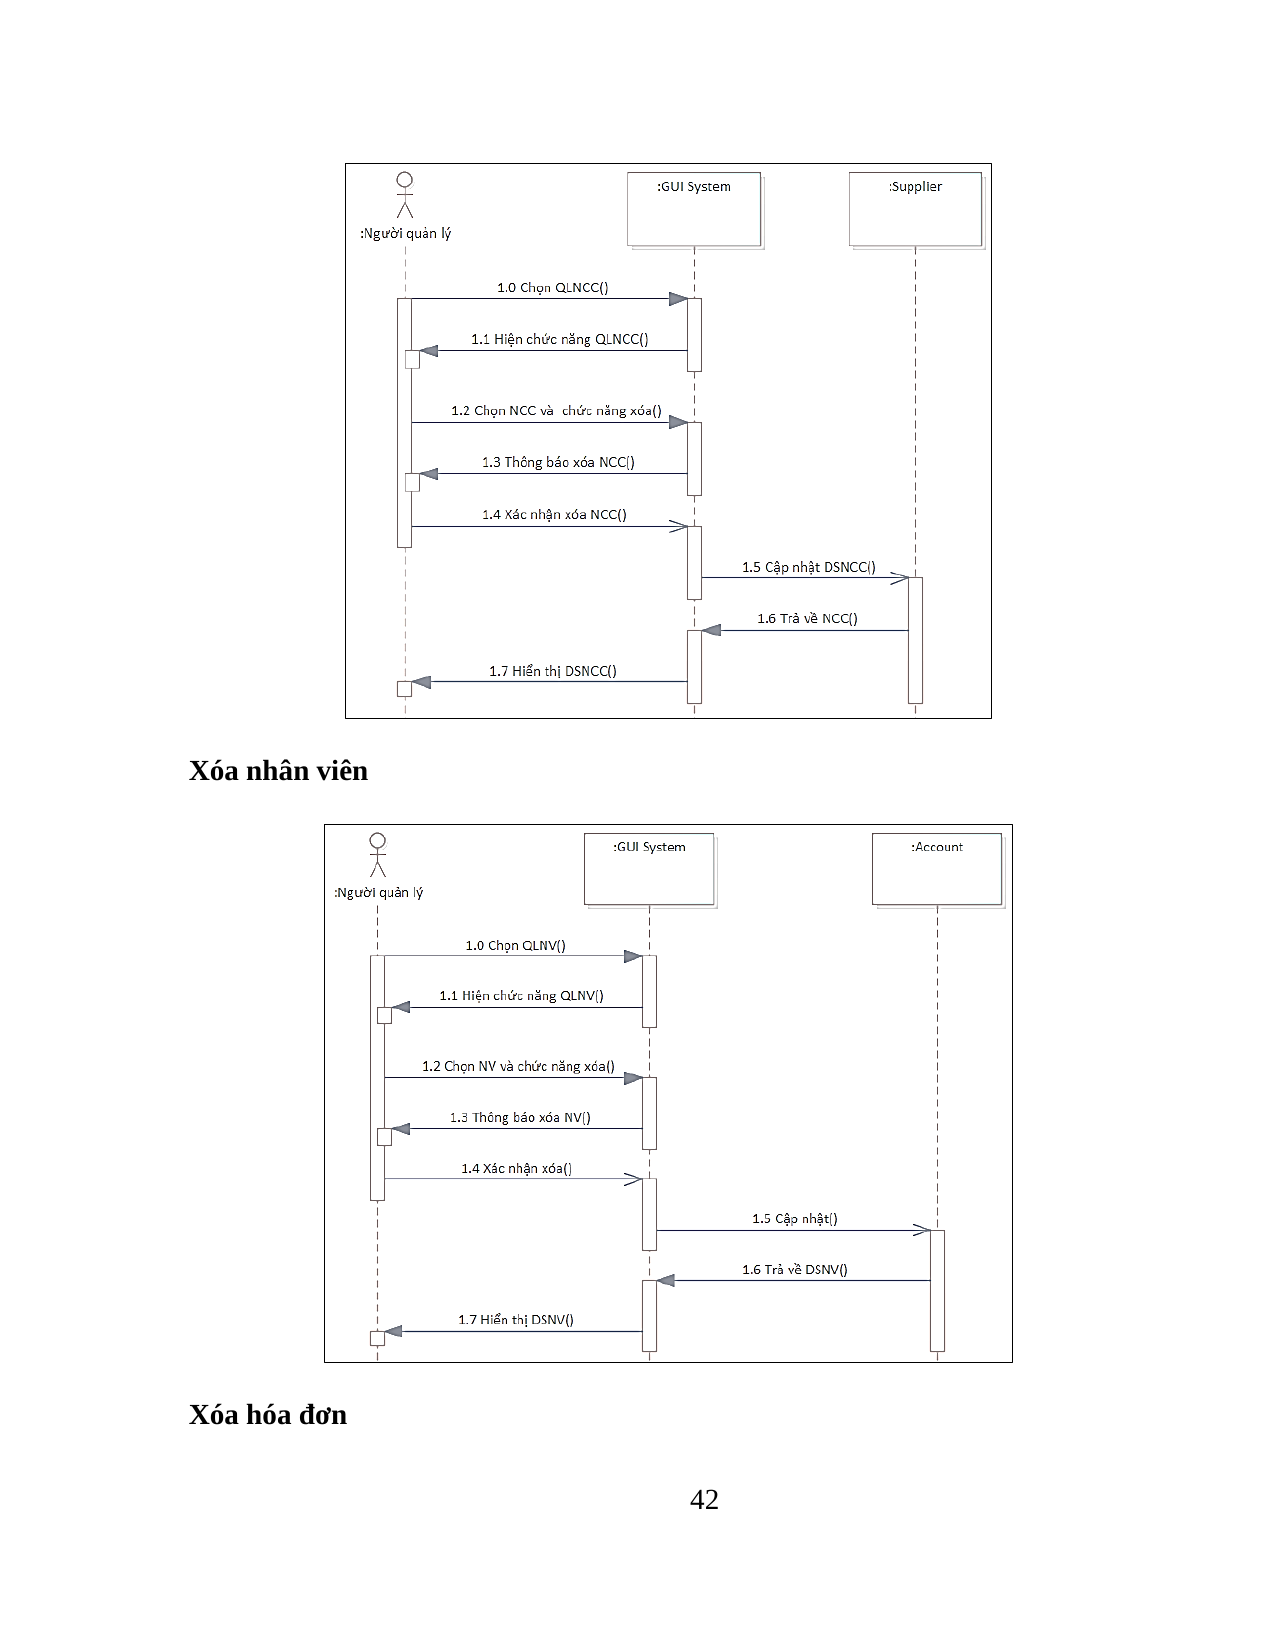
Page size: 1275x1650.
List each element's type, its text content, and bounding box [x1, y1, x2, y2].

table_cell [177, 809, 1157, 1385]
picture [325, 825, 1012, 1362]
picture [346, 164, 991, 718]
table_cell [177, 148, 1157, 740]
table_cell Xóa hóa đơn [177, 1385, 1157, 1453]
table_cell Xóa nhân viên [177, 740, 1157, 809]
